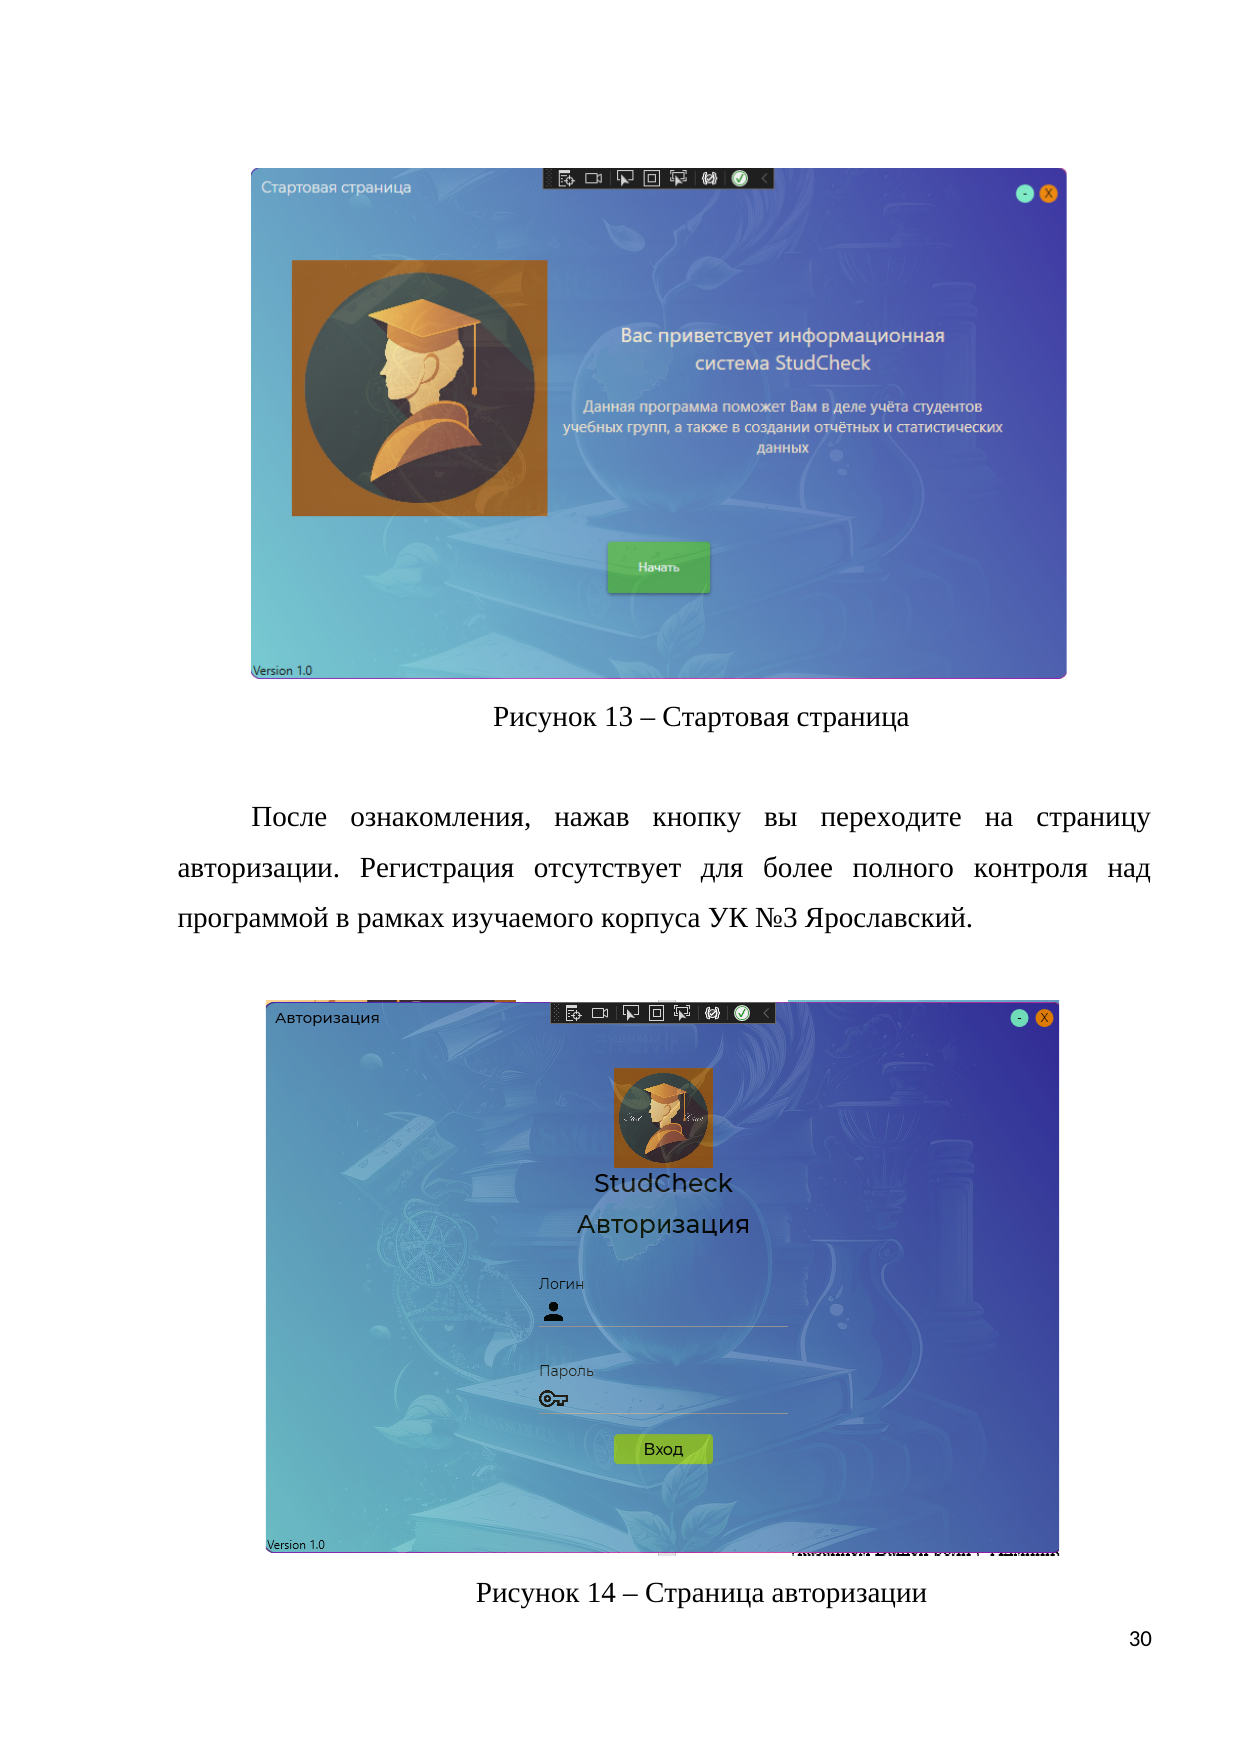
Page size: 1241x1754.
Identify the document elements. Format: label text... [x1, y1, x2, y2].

text Рисунок 13 – Стартовая страница [177, 699, 1152, 732]
picture [265, 1000, 1060, 1556]
text Рисунок 14 – Страница авторизации [177, 1576, 1152, 1609]
picture [251, 168, 1067, 679]
text После ознакомления, нажав кнопку вы переходите на страницу авторизации. Регистрация отсутствует для более полного контроля над программой в рамках изучаемого корпуса УК №3 Ярославский. [177, 799, 1152, 933]
